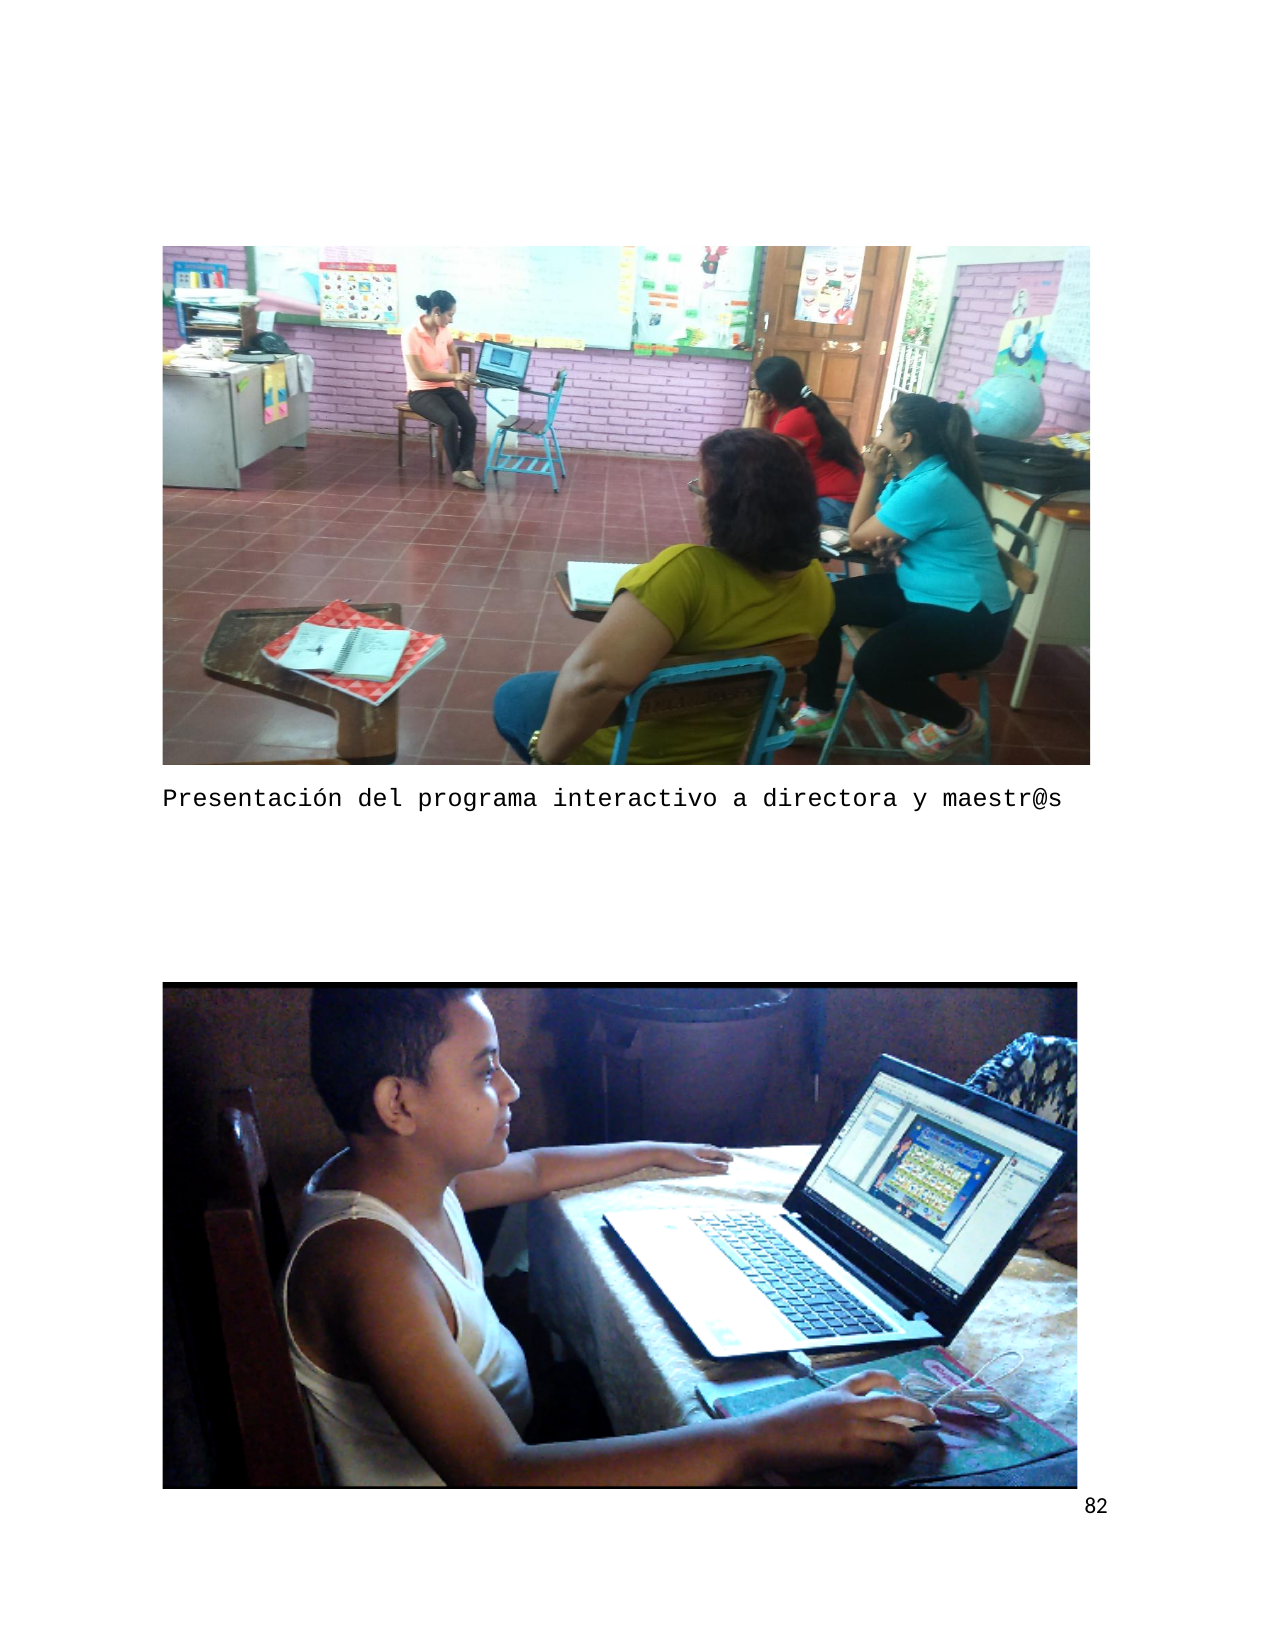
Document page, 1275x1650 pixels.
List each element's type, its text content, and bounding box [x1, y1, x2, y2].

picture [162, 982, 1078, 1489]
picture [162, 246, 1091, 765]
text Presentación del programa interactivo a directora y maestr@s [162, 786, 1107, 814]
